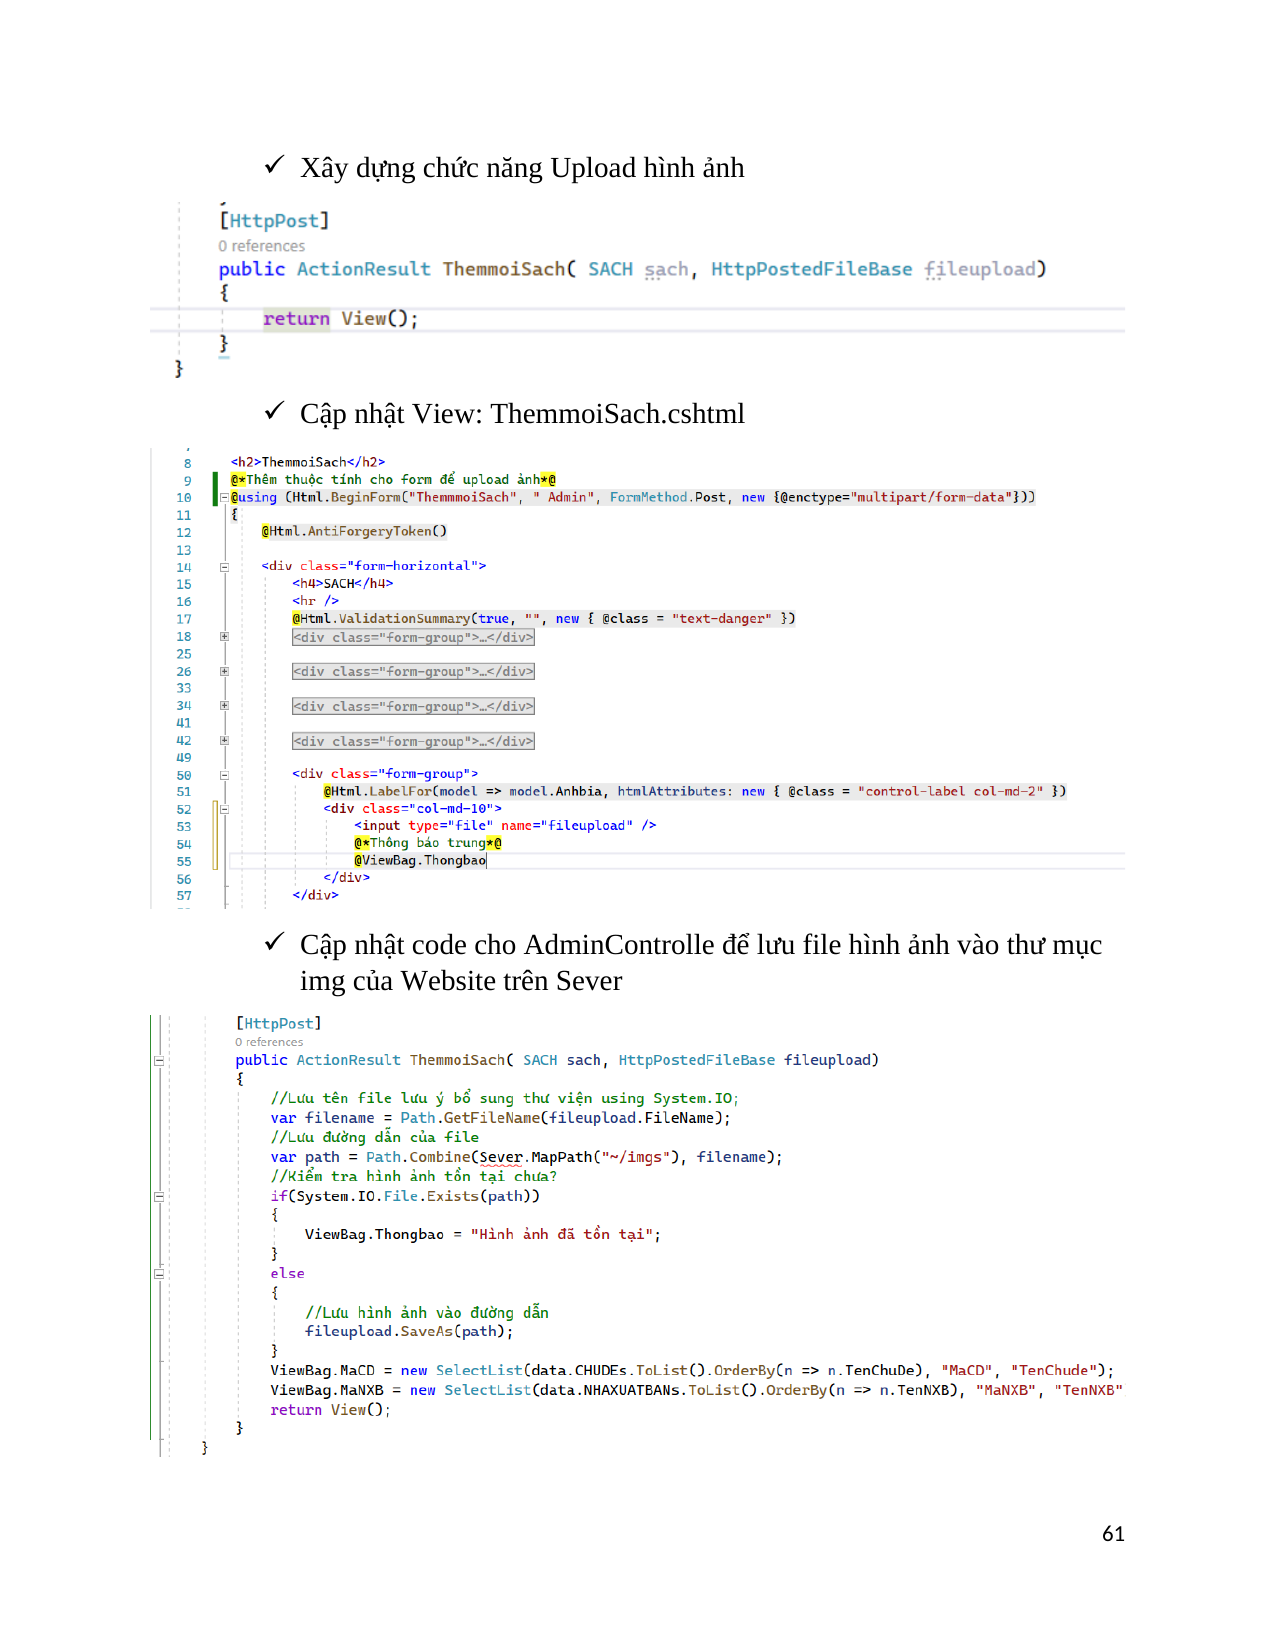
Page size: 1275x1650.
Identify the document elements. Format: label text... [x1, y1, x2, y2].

picture [150, 1015, 1125, 1457]
list Cập nhật View: ThemmoiSach.cshtml [262, 396, 1125, 429]
picture [150, 202, 1125, 378]
list Cập nhật code cho AdminControlle để lưu file hình ảnh vào thư mục img của Website trên Sever [262, 927, 1125, 996]
picture [150, 448, 1125, 909]
list Xây dựng chức năng Upload hình ảnh [262, 150, 1125, 184]
